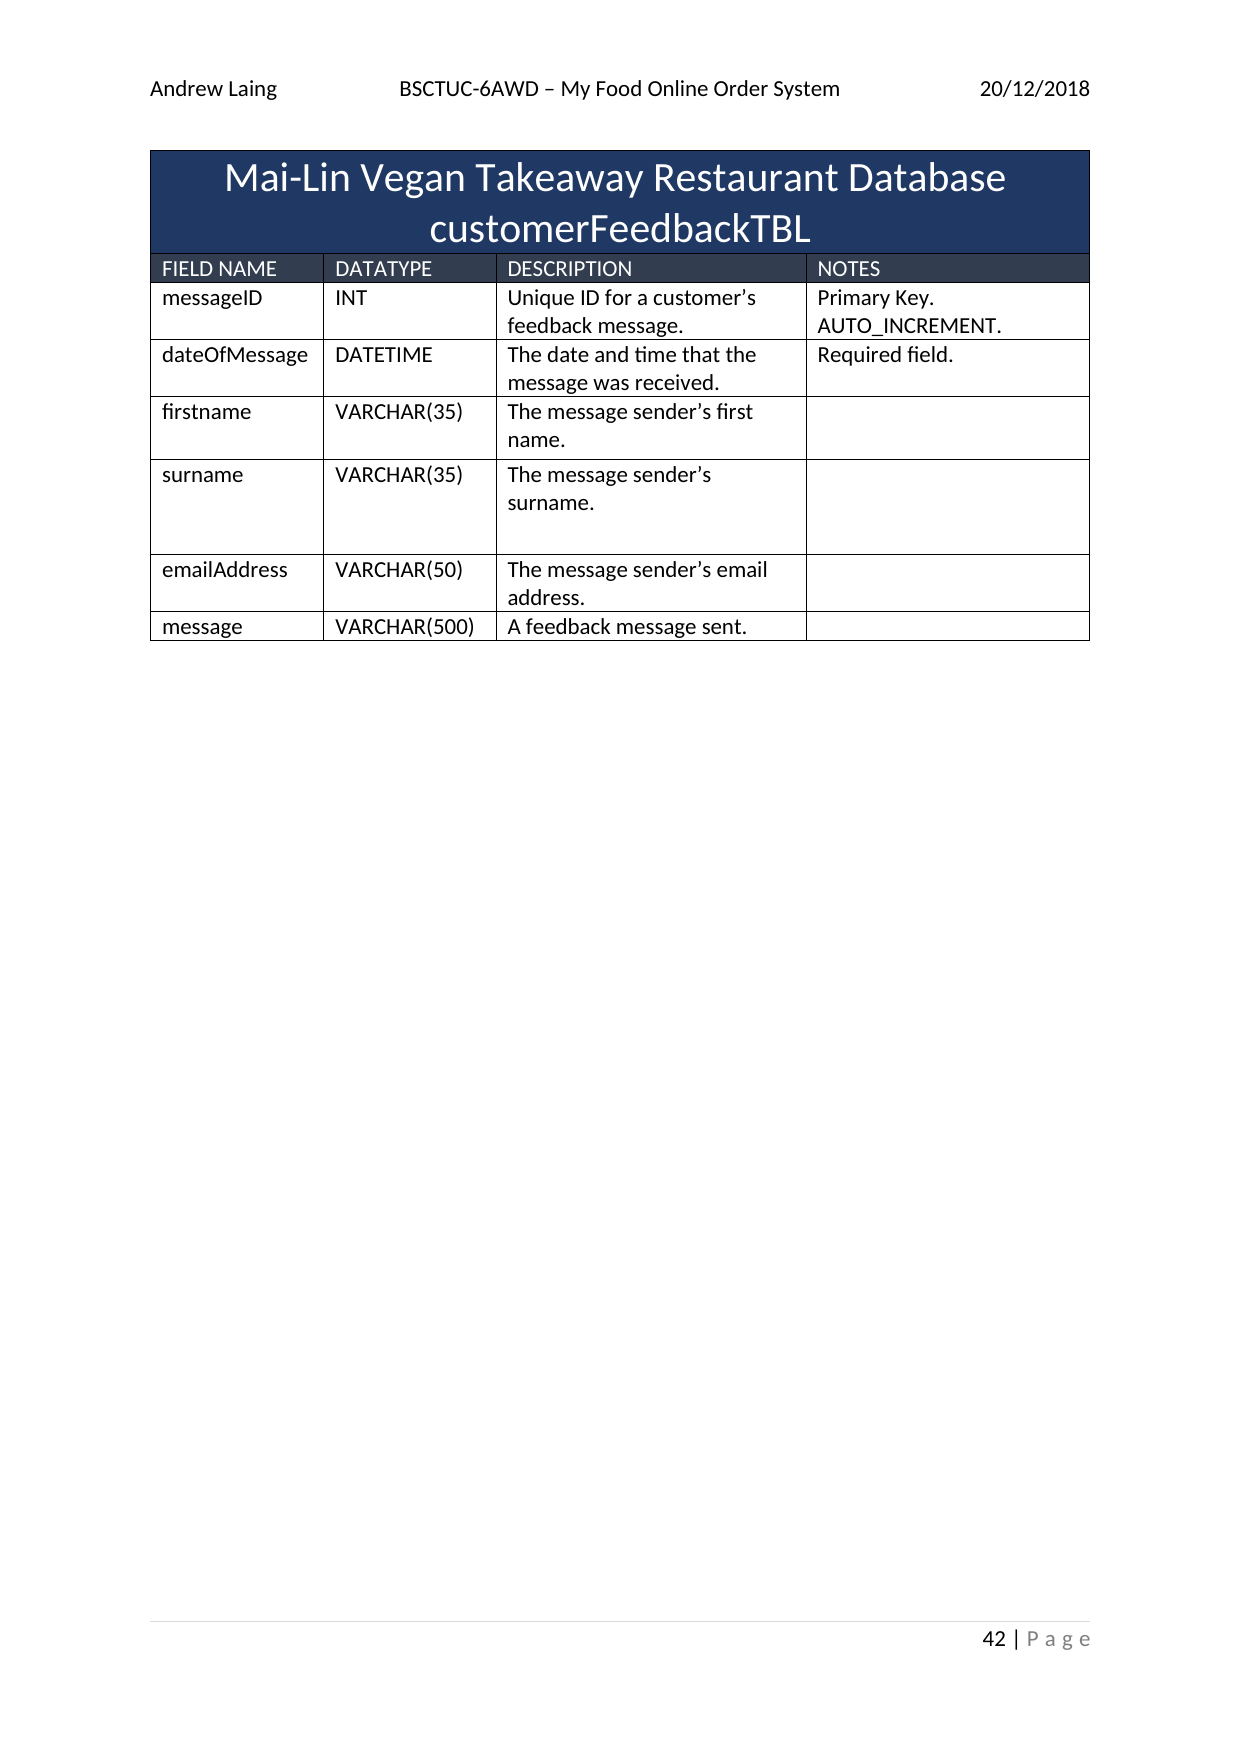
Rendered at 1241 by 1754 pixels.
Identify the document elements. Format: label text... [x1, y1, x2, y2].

table_cell [807, 397, 1089, 459]
table_cell INT [324, 283, 496, 339]
table_cell The date and time that the message was received. [497, 340, 806, 396]
table_cell messageID [151, 283, 323, 339]
table_cell surname [151, 460, 323, 554]
table_cell The message sender’s email address. [497, 555, 806, 611]
table_header Mai-Lin Vegan Takeaway Restaurant Database customerFeedbackTBL [151, 151, 1089, 253]
table_cell Unique ID for a customer’s feedback message. [497, 283, 806, 339]
table_cell VARCHAR(35) [324, 460, 496, 554]
table_cell dateOfMessage [151, 340, 323, 396]
table_cell FIELD NAME [151, 254, 323, 282]
table_cell The message sender’s surname. [497, 460, 806, 554]
table_cell [807, 555, 1089, 611]
table_cell [807, 612, 1089, 640]
table_cell DESCRIPTION [497, 254, 806, 282]
table_cell Required field. [807, 340, 1089, 396]
table_cell The message sender’s first name. [497, 397, 806, 459]
table_cell DATETIME [324, 340, 496, 396]
table_cell A feedback message sent. [497, 612, 806, 640]
table_cell emailAddress [151, 555, 323, 611]
table_cell Primary Key. AUTO_INCREMENT. [807, 283, 1089, 339]
table_cell DATATYPE [324, 254, 496, 282]
table_cell VARCHAR(500) [324, 612, 496, 640]
table_cell message [151, 612, 323, 640]
table_cell NOTES [807, 254, 1089, 282]
table_cell VARCHAR(50) [324, 555, 496, 611]
table_cell [807, 460, 1089, 554]
table_cell VARCHAR(35) [324, 397, 496, 459]
table_cell firstname [151, 397, 323, 459]
